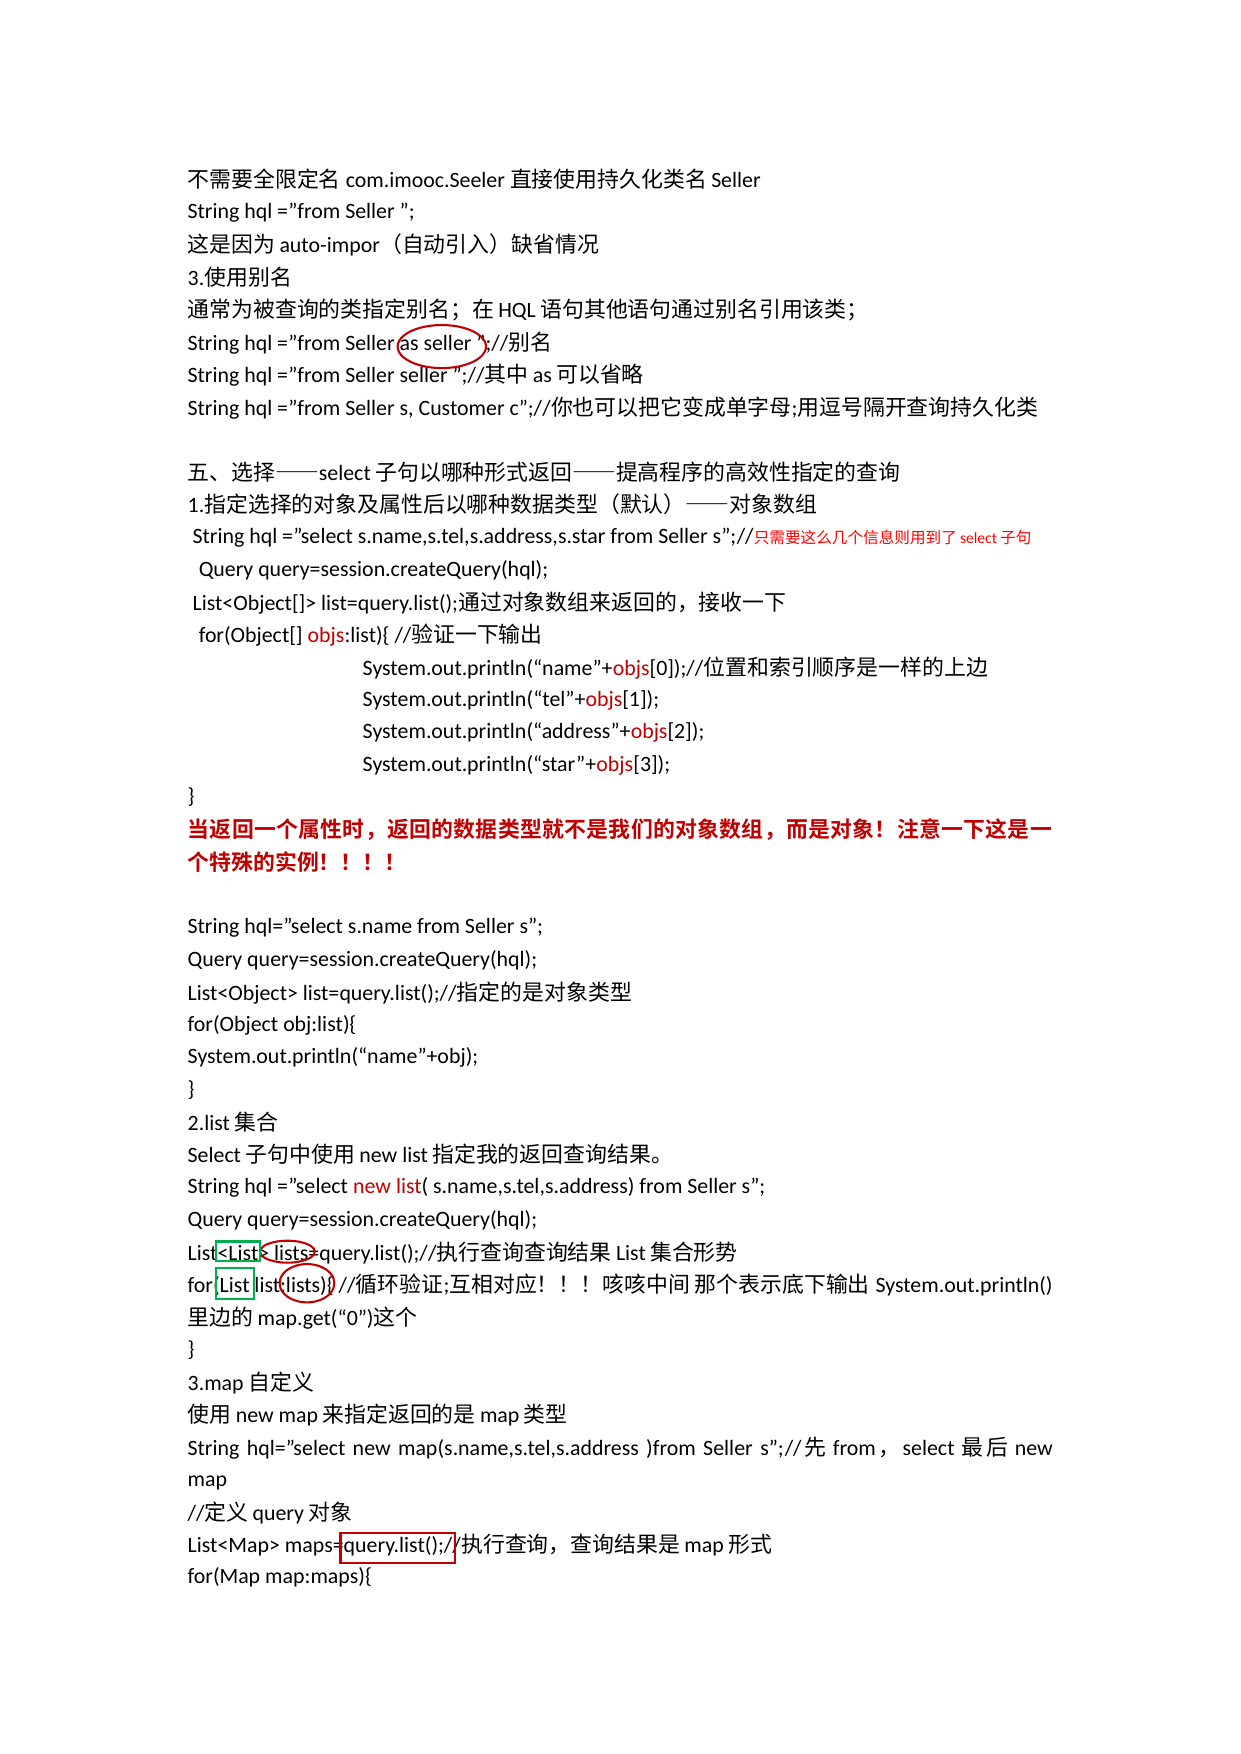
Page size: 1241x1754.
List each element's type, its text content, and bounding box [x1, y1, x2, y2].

text List<Map> maps=query.list();//执行查询，查询结果是map形式 [187, 1527, 1053, 1559]
text String hql=”select s.name from Seller s”; [187, 909, 1053, 942]
text String hql =”from Seller as seller ”;//别名 [187, 324, 428, 357]
text String hql =”select new list( s.name,s.tel,s.address) from Seller s”; [187, 1169, 1053, 1202]
text } [187, 1332, 1053, 1364]
text 当返回一个属性时，返回的数据类型就不是我们的对象数组，而是对象！注意一下这是一个特殊的实例！！！！ [187, 812, 1053, 877]
text String hql =”from Seller seller ”;//其中as可以省略 [187, 357, 1053, 389]
text List<Object[]> list=query.list();通过对象数组来返回的，接收一下 [187, 584, 1053, 617]
text System.out.println(“tel”+objs[1]); [187, 682, 1053, 714]
text String hql =”from Seller ”; [187, 194, 1053, 227]
text System.out.println(“star”+objs[3]); [187, 747, 1053, 779]
text 3.map 自定义 [187, 1364, 1053, 1397]
text System.out.println(“name”+obj); [187, 1039, 1053, 1072]
text } [187, 779, 1053, 812]
text String hql =”select s.name,s.tel,s.address,s.star from Seller s”;//只需要这么几个信息则用到了select子句 [187, 519, 1053, 552]
text Query query=session.createQuery(hql); [187, 552, 1053, 584]
text 这是因为auto-impor（自动引入）缺省情况 [187, 227, 1053, 259]
text List<Object> list=query.list();//指定的是对象类型 [187, 974, 1053, 1007]
text 通常为被查询的类指定别名；在HQL语句其他语句通过别名引用该类； [187, 292, 1053, 324]
text String hql=”select new map(s.name,s.tel,s.address )from Seller s”;//先from，select最后new map [187, 1429, 1053, 1494]
text for(List list:lists){ //循环验证;互相对应！！！咳咳中间 那个表示底下输出System.out.println()里边的map.get(“0”)这个 [187, 1267, 1053, 1332]
text System.out.println(“address”+objs[2]); [187, 714, 1053, 747]
text Query query=session.createQuery(hql); [187, 942, 1053, 974]
text 使用new map来指定返回的是map类型 [187, 1397, 1053, 1429]
text for(Object obj:list){ [187, 1007, 1053, 1039]
text 五、选择——select子句以哪种形式返回——提高程序的高效性指定的查询 [187, 454, 1053, 487]
text String hql =”from Seller as seller ”;//别名 [456, 324, 1053, 357]
text for(Map map:maps){ [187, 1559, 1053, 1592]
text 3.使用别名 [187, 259, 1053, 292]
text Query query=session.createQuery(hql); [187, 1202, 1053, 1234]
text 1.指定选择的对象及属性后以哪种数据类型（默认）——对象数组 [187, 487, 1053, 519]
text 2.list集合 [187, 1104, 1053, 1137]
text //定义query对象 [187, 1494, 1053, 1527]
text for(Object[] objs:list){ //验证一下输出 [187, 617, 1053, 649]
text String hql =”from Seller s, Customer c”;//你也可以把它变成单字母;用逗号隔开查询持久化类 [187, 389, 1053, 422]
text Select子句中使用new list指定我的返回查询结果。 [187, 1137, 1053, 1169]
text } [187, 1072, 1053, 1104]
text List<List> lists=query.list();//执行查询查询结果List集合形势 [187, 1234, 1053, 1267]
text System.out.println(“name”+objs[0]);//位置和索引顺序是一样的上边 [187, 649, 1053, 682]
text 不需要全限定名 com.imooc.Seeler 直接使用持久化类名Seller [187, 162, 1053, 194]
